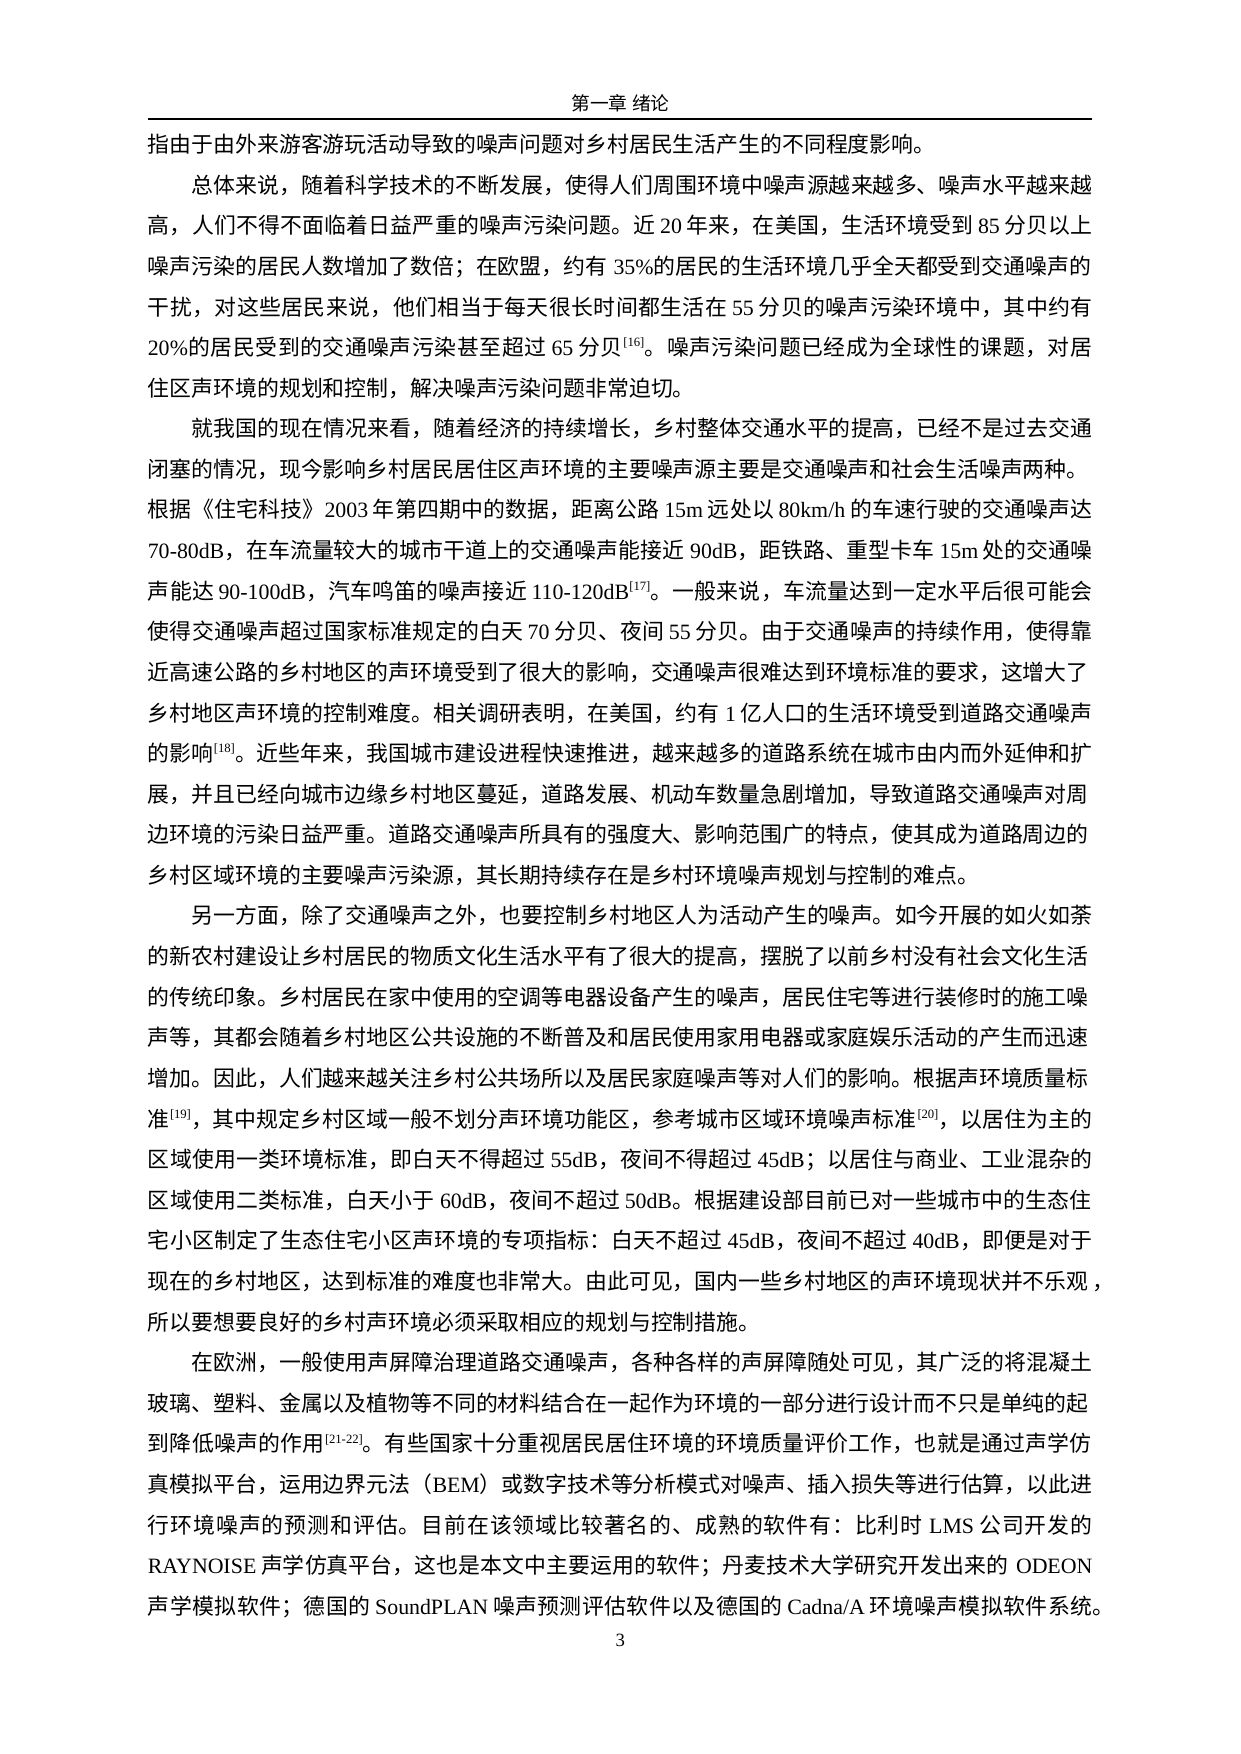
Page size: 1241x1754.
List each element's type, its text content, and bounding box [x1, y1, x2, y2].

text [148, 127, 1092, 159]
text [148, 1345, 1092, 1621]
text 另一方面，除了交通噪声之外，也要控制乡村地区人为活动产生的噪声。如今开展的如火如荼的新农村建设让乡村居民的物质文化生活水平有了很大的提高，摆脱了以前乡村没有社会文化生活的传统印象。乡村居民在家中使用的空调等电器设备产生的噪声，居民住宅等进行装修时的施工噪声等，其都会随着乡村地区公共设施的不断普及和居民使用家用电器或家庭娱乐活动的产生而迅速增加。因此，人们越来越关注乡村公共场所以及居民家庭噪声等对人们的影响。根据声环境质量标准[19]，其中规定乡村区域一般不划分声环境功能区，参考城市区域环境噪声标准[20]，以居住为主的区域使用一类环境标准，即白天不得超过55dB，夜间不得超过45dB；以居住与商业、工业混杂的区域使用二类标准，白天小于60dB，夜间不超过50dB。根据建设部目前已对一些城市中的生态住宅小区制定了生态住宅小区声环境的专项指标：白天不超过45dB，夜间不超过40dB，即便是对于现在的乡村地区，达到标准的难度也非常大。由此可见，国内一些乡村地区的声环境现状并不乐观，所以要想要良好的乡村声环境必须采取相应的规划与控制措施。 [148, 898, 1092, 1337]
text 总体来说，随着科学技术的不断发展，使得人们周围环境中噪声源越来越多、噪声水平越来越高，人们不得不面临着日益严重的噪声污染问题。近20年来，在美国，生活环境受到85分贝以上噪声污染的居民人数增加了数倍；在欧盟，约有35%的居民的生活环境几乎全天都受到交通噪声的干扰，对这些居民来说，他们相当于每天很长时间都生活在55分贝的噪声污染环境中，其中约有20%的居民受到的交通噪声污染甚至超过65分贝[16]。噪声污染问题已经成为全球性的课题，对居住区声环境的规划和控制，解决噪声污染问题非常迫切。 [148, 167, 1092, 403]
text 就我国的现在情况来看，随着经济的持续增长，乡村整体交通水平的提高，已经不是过去交通闭塞的情况，现今影响乡村居民居住区声环境的主要噪声源主要是交通噪声和社会生活噪声两种。根据《住宅科技》2003年第四期中的数据，距离公路15m远处以80km/h的车速行驶的交通噪声达70-80dB，在车流量较大的城市干道上的交通噪声能接近90dB，距铁路、重型卡车15m处的交通噪声能达90-100dB，汽车鸣笛的噪声接近110-120dB[17]。一般来说，车流量达到一定水平后很可能会使得交通噪声超过国家标准规定的白天70分贝、夜间55分贝。由于交通噪声的持续作用，使得靠近高速公路的乡村地区的声环境受到了很大的影响，交通噪声很难达到环境标准的要求，这增大了乡村地区声环境的控制难度。相关调研表明，在美国，约有1亿人口的生活环境受到道路交通噪声的影响[18]。近些年来，我国城市建设进程快速推进，越来越多的道路系统在城市由内而外延伸和扩展，并且已经向城市边缘乡村地区蔓延，道路发展、机动车数量急剧增加，导致道路交通噪声对周边环境的污染日益严重。道路交通噪声所具有的强度大、影响范围广的特点，使其成为道路周边的乡村区域环境的主要噪声污染源，其长期持续存在是乡村环境噪声规划与控制的难点。 [148, 411, 1092, 890]
